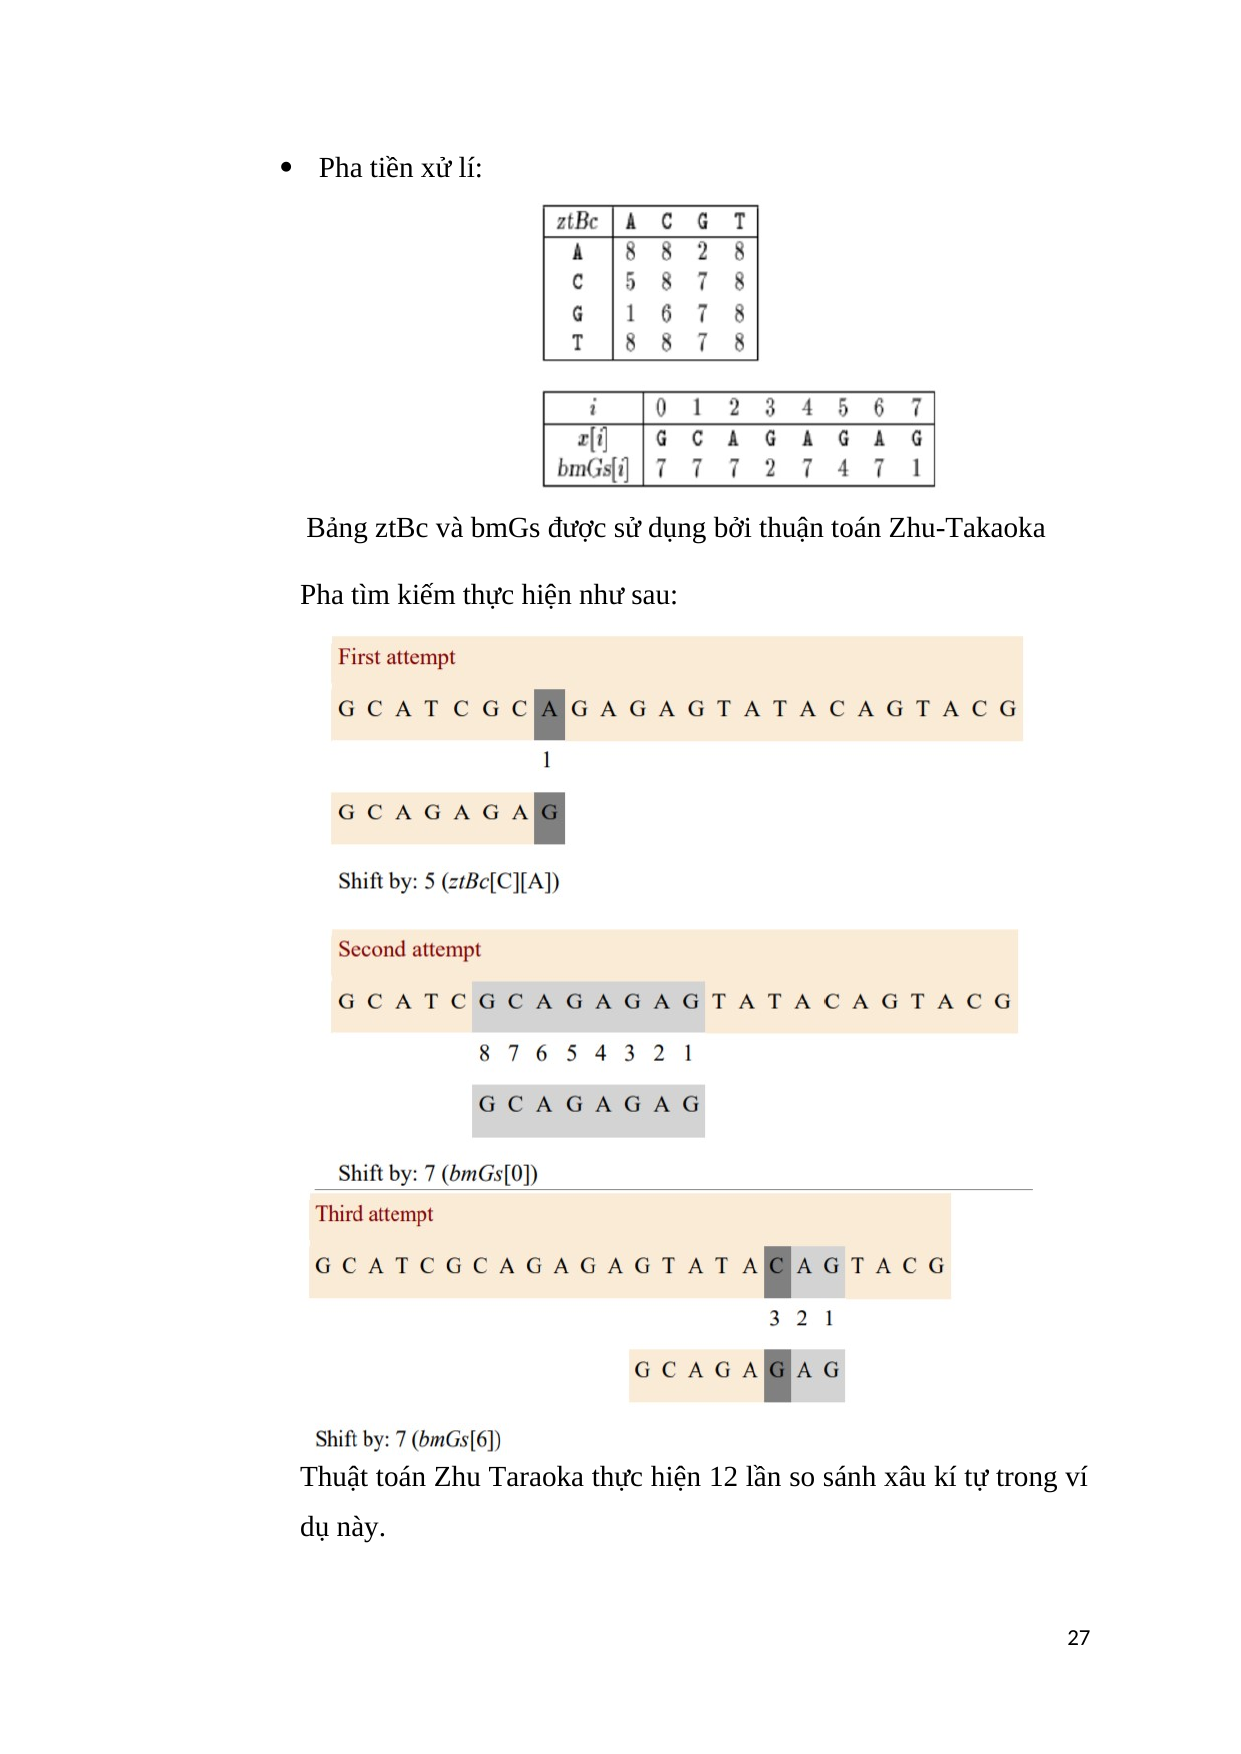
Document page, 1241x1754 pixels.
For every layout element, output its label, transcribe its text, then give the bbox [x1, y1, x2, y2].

picture [300, 627, 1089, 1188]
picture [375, 186, 1113, 508]
list Pha tìm kiếm thực hiện như sau: [300, 577, 1090, 610]
list Pha tiền xử lí: [281, 150, 1090, 184]
list Bảng ztBc và bmGs được sử dụng bởi thuận toán Zhu-Takaoka [300, 510, 1090, 543]
picture [300, 1189, 1033, 1457]
list Thuật toán Zhu Taraoka thực hiện 12 lần so sánh xâu kí tự trong ví dụ này. [300, 1459, 1090, 1543]
